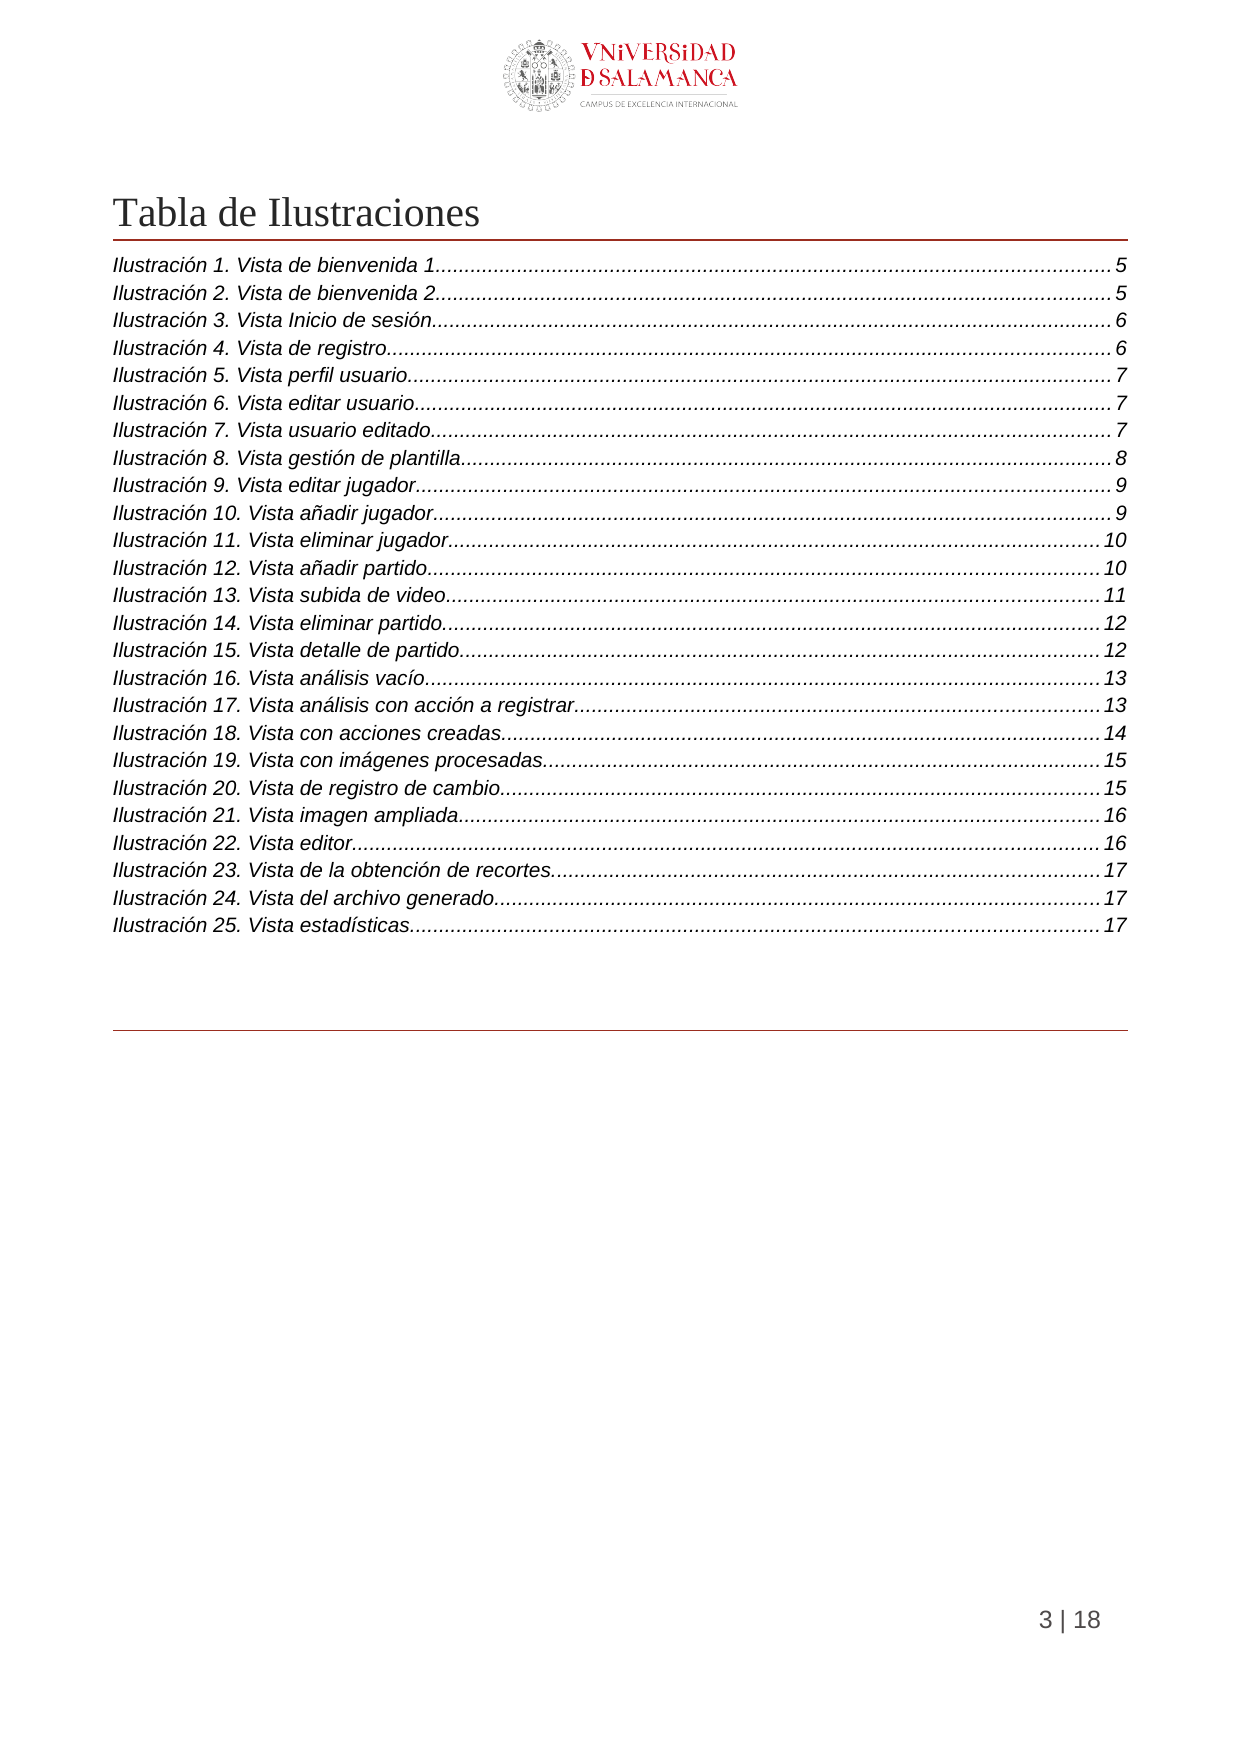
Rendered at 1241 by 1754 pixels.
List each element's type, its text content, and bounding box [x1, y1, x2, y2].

text Ilustración 3. Vista Inicio de sesión 6 [112, 308, 1128, 332]
text Ilustración 25. Vista estadísticas. 17 [112, 913, 1128, 937]
text Ilustración 21. Vista imagen ampliada 16 [112, 803, 1128, 827]
text Ilustración 20. Vista de registro de cambio 15 [112, 776, 1128, 799]
text Ilustración 11. Vista eliminar jugador 10 [112, 528, 1128, 552]
text Ilustración 7. Vista usuario editado 7 [112, 418, 1128, 442]
picture [499, 36, 742, 116]
text Ilustración 4. Vista de registro 6 [112, 336, 1128, 359]
text Ilustración 13. Vista subida de video 11 [112, 583, 1128, 607]
subtitle Tabla de Ilustraciones [112, 187, 1128, 241]
text Ilustración 19. Vista con imágenes procesadas. 15 [112, 748, 1128, 772]
text Ilustración 23. Vista de la obtención de recortes. 17 [112, 858, 1128, 882]
text Ilustración 10. Vista añadir jugador 9 [112, 501, 1128, 524]
text Ilustración 15. Vista detalle de partido. 12 [112, 638, 1128, 662]
text Ilustración 9. Vista editar jugador 9 [112, 473, 1128, 497]
text Ilustración 12. Vista añadir partido 10 [112, 556, 1128, 579]
text Ilustración 18. Vista con acciones creadas 14 [112, 721, 1128, 744]
text Ilustración 1. Vista de bienvenida 1 5 [112, 253, 1128, 277]
text Ilustración 2. Vista de bienvenida 2 5 [112, 281, 1128, 304]
text Ilustración 8. Vista gestión de plantilla 8 [112, 446, 1128, 469]
text Ilustración 17. Vista análisis con acción a registrar 13 [112, 693, 1128, 717]
text Ilustración 14. Vista eliminar partido. 12 [112, 611, 1128, 634]
text Ilustración 24. Vista del archivo generado. 17 [112, 886, 1128, 909]
text Ilustración 16. Vista análisis vacío 13 [112, 666, 1128, 689]
text Ilustración 5. Vista perfil usuario 7 [112, 363, 1128, 387]
text Ilustración 6. Vista editar usuario 7 [112, 391, 1128, 414]
text Ilustración 22. Vista editor 16 [112, 831, 1128, 854]
